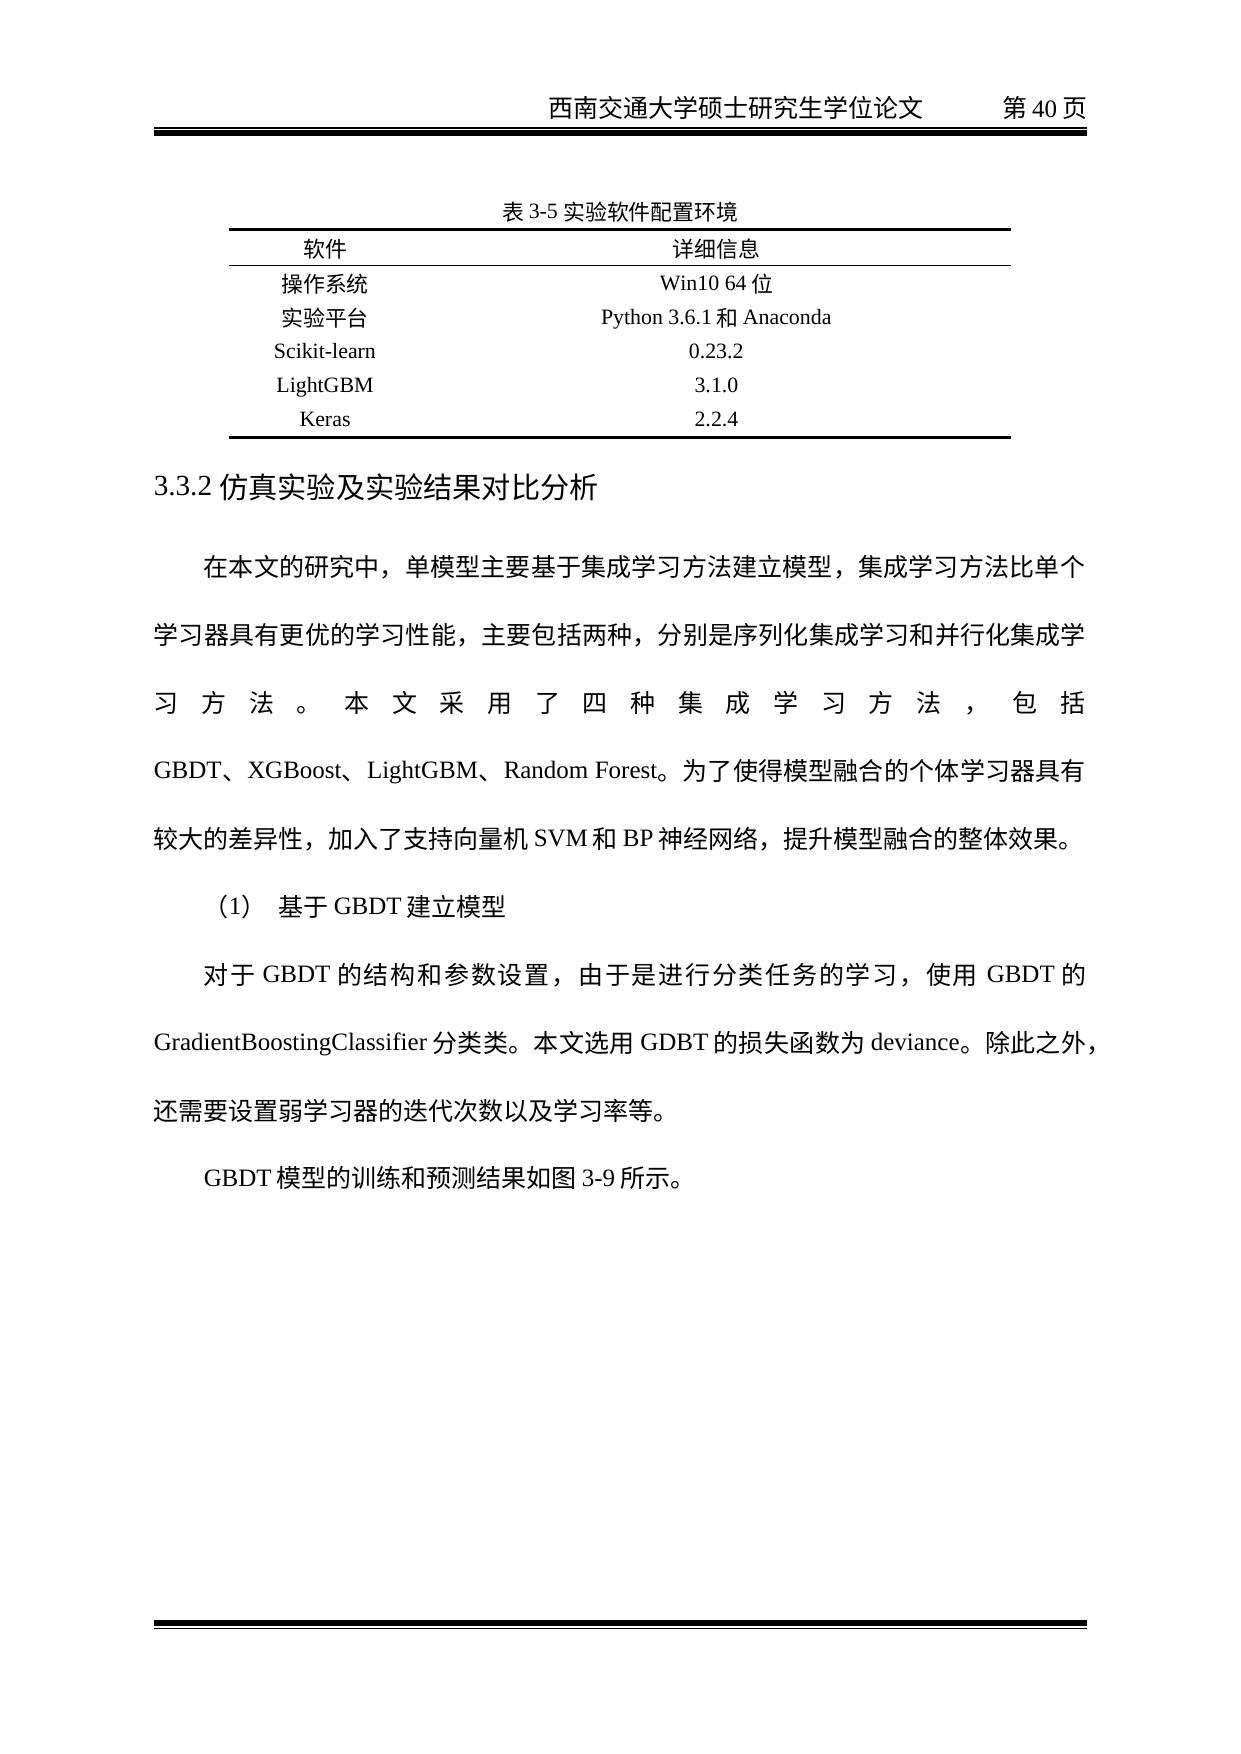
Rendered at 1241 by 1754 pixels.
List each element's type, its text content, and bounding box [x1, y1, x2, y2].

table_cell Keras [229, 402, 421, 436]
table_header 详细信息 [421, 231, 1011, 265]
text 表3-5 实验软件配置环境 [153, 194, 1087, 228]
table_cell Scikit-learn [229, 334, 421, 368]
table_cell 3.1.0 [421, 368, 1011, 402]
table_cell 0.23.2 [421, 334, 1011, 368]
list 基于GBDT建立模型 [203, 871, 1087, 939]
table_cell Python 3.6.1和Anaconda [421, 300, 1011, 334]
text GBDT模型的训练和预测结果如图3-9所示。 [153, 1143, 1087, 1211]
table_cell Win10 64位 [421, 266, 1011, 300]
table_cell 操作系统 [229, 266, 421, 300]
text 在本文的研究中，单模型主要基于集成学习方法建立模型，集成学习方法比单个学习器具有更优的学习性能，主要包括两种，分别是序列化集成学习和并行化集成学习方法。本文采用了四种集成学习方法，包括GBDT、XGBoost、LightGBM、Random Forest。为了使得模型融合的个体学习器具有较大的差异性，加入了支持向量机SVM和BP神经网络，提升模型融合的整体效果。 [153, 532, 1087, 871]
title 3.3.2 仿真实验及实验结果对比分析 [153, 451, 1087, 519]
table_cell 2.2.4 [421, 402, 1011, 436]
table_header 软件 [229, 231, 421, 265]
table_cell 实验平台 [229, 300, 421, 334]
table_cell LightGBM [229, 368, 421, 402]
text 对于GBDT的结构和参数设置，由于是进行分类任务的学习，使用GBDT的GradientBoostingClassifier分类类。本文选用GDBT的损失函数为deviance。除此之外，还需要设置弱学习器的迭代次数以及学习率等。 [153, 939, 1087, 1143]
